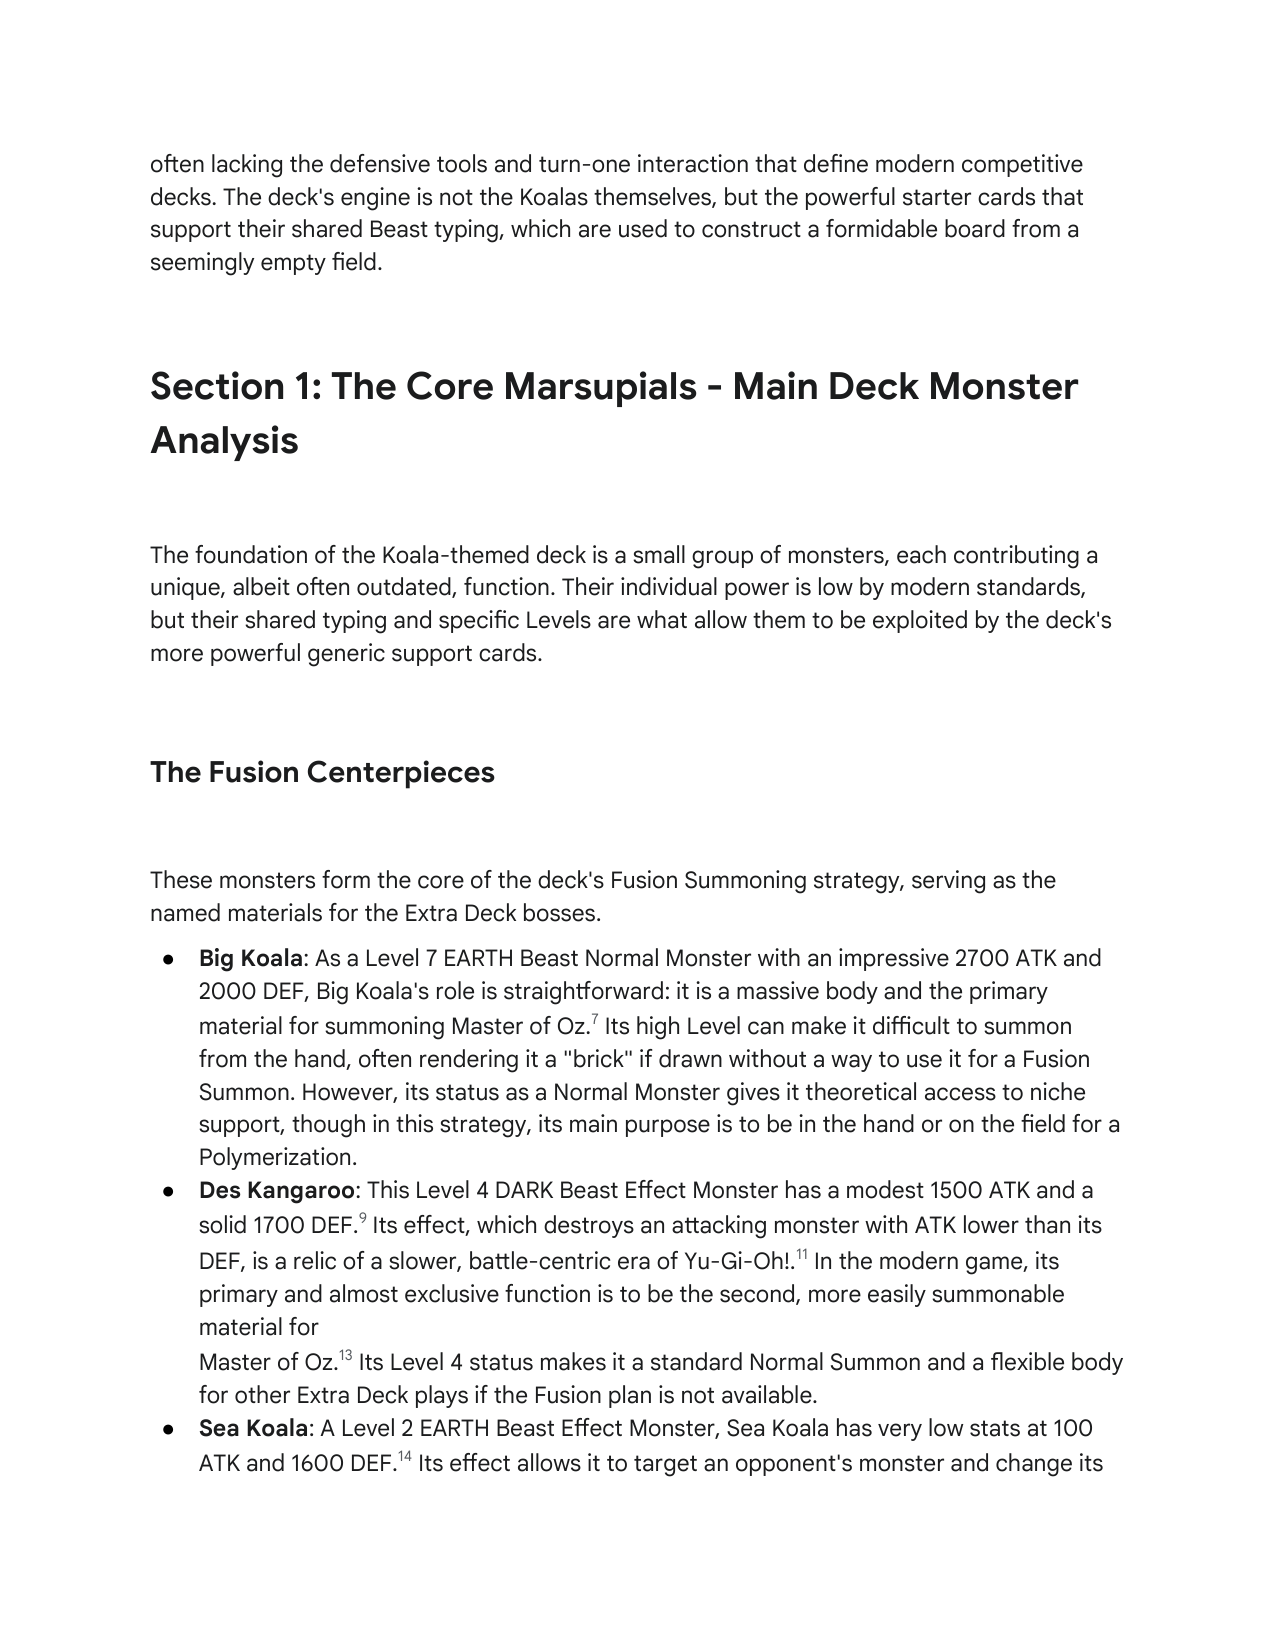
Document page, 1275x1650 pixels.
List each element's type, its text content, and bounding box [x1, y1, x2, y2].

list Big Koala: As a Level 7 EARTH Beast Normal Monster with an impressive 2700 ATK and 2000 DEF, Big Koala's role is straightforward: it is a massive body and the primary material for summoning Master of Oz.7 Its high Level can make it difficult to summon from the hand, often rendering it a "brick" if drawn without a way to use it for a Fusion Summon. However, its status as a Normal Monster gives it theoretical access to niche support, though in this strategy, its main purpose is to be in the hand or on the field for a Polymerization. [161, 944, 1125, 1172]
subtitle The Fusion Centerpieces [150, 754, 1125, 791]
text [150, 150, 1125, 277]
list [161, 1414, 1125, 1479]
text The foundation of the Koala-themed deck is a small group of monsters, each contributing a unique, albeit often outdated, function. Their individual power is low by modern standards, but their shared typing and specific Levels are what allow them to be exploited by the deck's more powerful generic support cards. [150, 541, 1125, 668]
text These monsters form the core of the deck's Fusion Summoning strategy, serving as the named materials for the Extra Deck bosses. [150, 866, 1125, 928]
subtitle Section 1: The Core Marsupials - Main Deck Monster Analysis [150, 363, 1125, 464]
list Des Kangaroo: This Level 4 DARK Beast Effect Monster has a modest 1500 ATK and a solid 1700 DEF.9 Its effect, which destroys an attacking monster with ATK lower than its DEF, is a relic of a slower, battle-centric era of Yu-Gi-Oh!.11 In the modern game, its primary and almost exclusive function is to be the second, more easily summonable material for Master of Oz.13 Its Level 4 status makes it a standard Normal Summon and a flexible body for other Extra Deck plays if the Fusion plan is not available. [161, 1176, 1125, 1410]
